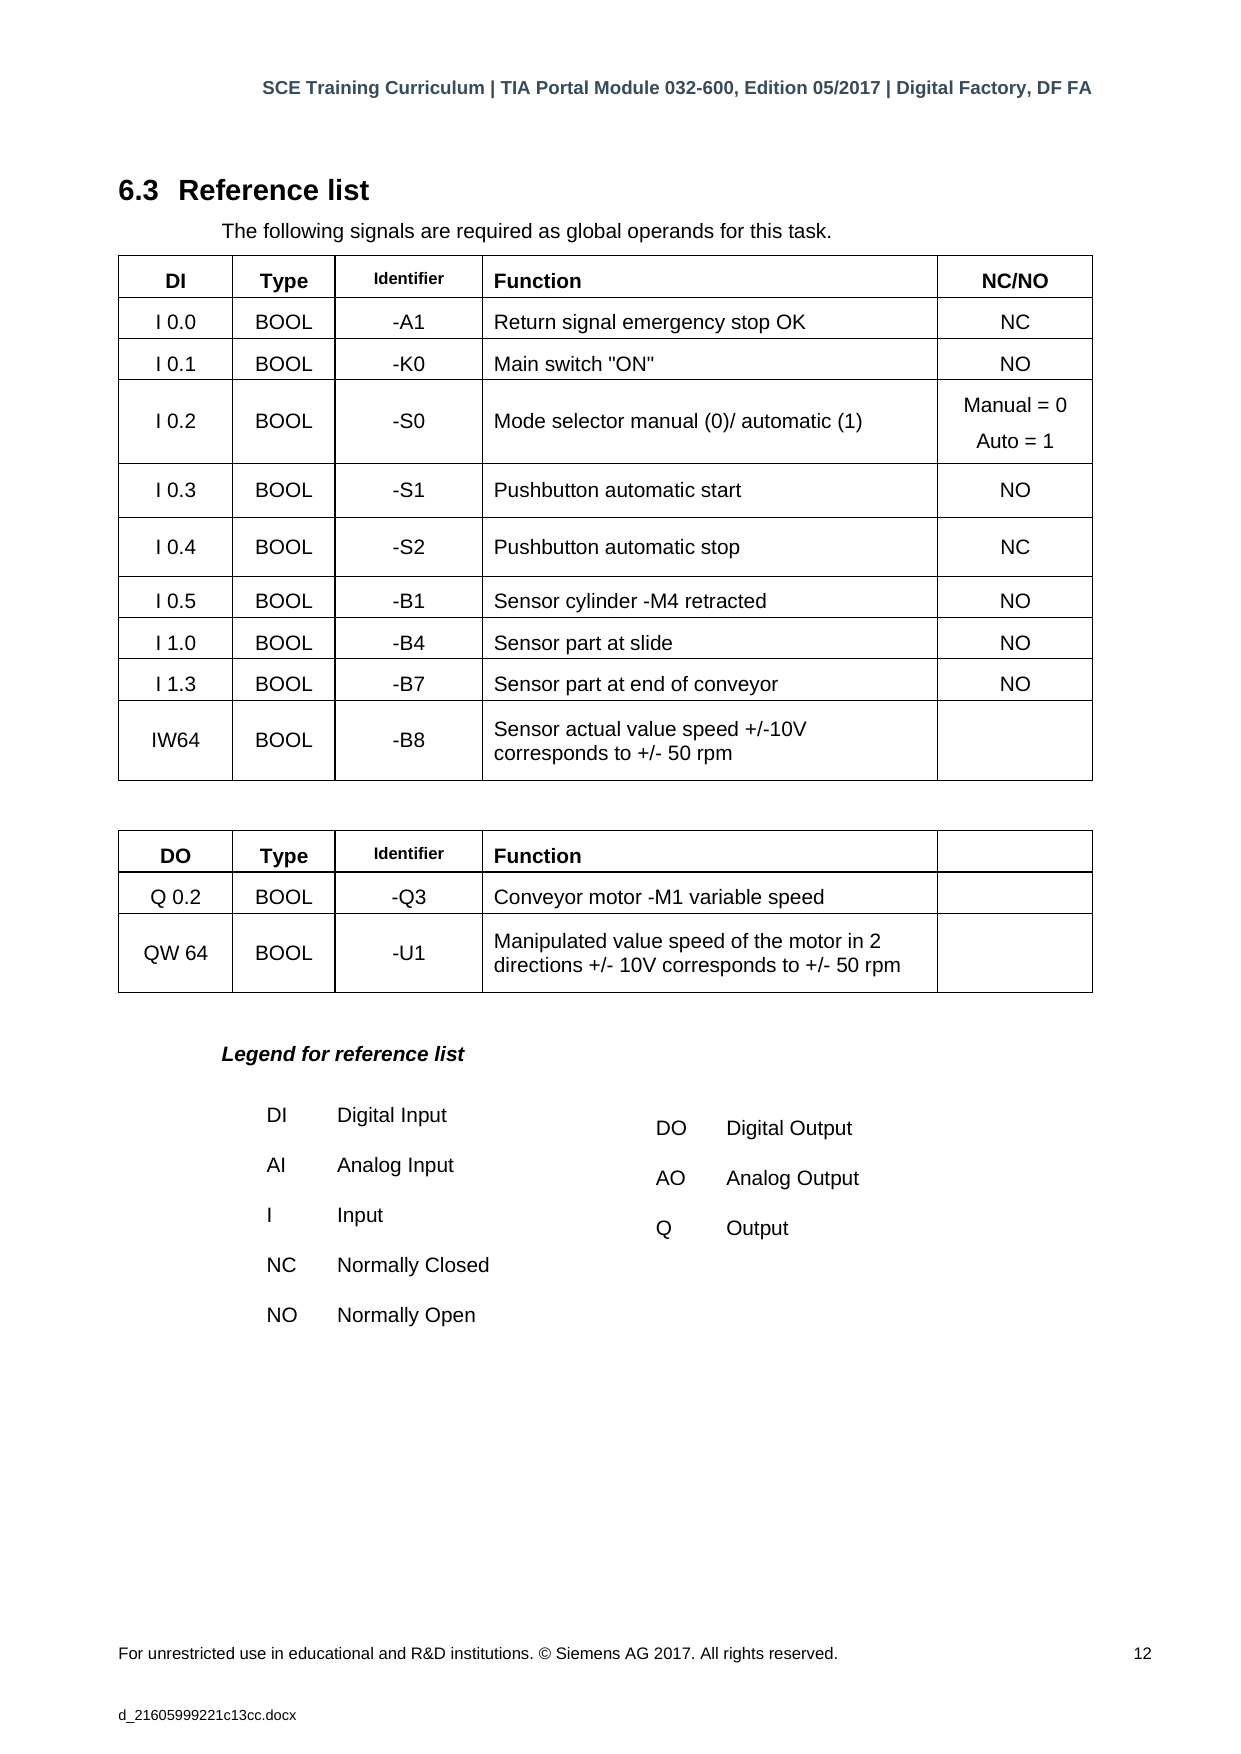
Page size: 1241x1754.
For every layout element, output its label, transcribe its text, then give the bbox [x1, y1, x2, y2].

table_cell Sensor part at slide [483, 618, 937, 658]
table_header DI [256, 1091, 325, 1139]
table_cell I 0.4 [119, 518, 232, 576]
table_cell NO [938, 618, 1092, 658]
table_cell Main switch "ON" [483, 339, 937, 379]
table_cell I [256, 1191, 325, 1239]
table_header Type [233, 256, 334, 297]
table_cell Sensor part at end of conveyor [483, 659, 937, 699]
table_cell Output [715, 1203, 980, 1252]
table_cell -B7 [336, 659, 482, 699]
table_cell -U1 [336, 914, 482, 992]
table_cell -A1 [336, 298, 482, 338]
table_cell QW 64 [119, 914, 232, 992]
table_cell NO [938, 659, 1092, 699]
table_cell BOOL [233, 873, 334, 913]
table_header NC/NO [938, 256, 1092, 297]
table_cell NO [938, 339, 1092, 379]
table_cell Pushbutton automatic start [483, 464, 937, 517]
table_cell BOOL [233, 577, 334, 617]
table_cell NC [256, 1241, 325, 1289]
table_header Function [483, 831, 937, 871]
table_cell I 1.3 [119, 659, 232, 699]
table_cell BOOL [233, 701, 334, 780]
table_cell NO [256, 1291, 325, 1339]
table_header DO [119, 831, 232, 871]
table_cell BOOL [233, 518, 334, 576]
table_cell AI [256, 1141, 325, 1189]
subtitle Reference list [118, 173, 1092, 206]
table_cell Manipulated value speed of the motor in 2 directions +/- 10V corresponds to +/- 50 rpm [483, 914, 937, 992]
table_cell NC [938, 518, 1092, 576]
table_header Identifier [336, 256, 482, 297]
table_cell BOOL [233, 659, 334, 699]
table_cell -S2 [336, 518, 482, 576]
table_cell BOOL [233, 339, 334, 379]
table_cell I 0.3 [119, 464, 232, 517]
table_cell I 1.0 [119, 618, 232, 658]
table_header Function [483, 256, 937, 297]
table_cell I 0.2 [119, 380, 232, 462]
table_cell I 0.0 [119, 298, 232, 338]
table_cell -Q3 [336, 873, 482, 913]
table_cell BOOL [233, 618, 334, 658]
table_cell NO [938, 464, 1092, 517]
table_header Digital Output [715, 1103, 980, 1152]
table_cell I 0.1 [119, 339, 232, 379]
table_cell -B1 [336, 577, 482, 617]
table_cell Conveyor motor -M1 variable speed [483, 873, 937, 913]
table_cell Q 0.2 [119, 873, 232, 913]
table_cell Q [645, 1203, 714, 1252]
text The following signals are required as global operands for this task. [221, 219, 1092, 243]
table_cell [938, 914, 1092, 992]
table_cell BOOL [233, 914, 334, 992]
table_cell Sensor cylinder -M4 retracted [483, 577, 937, 617]
table_cell BOOL [233, 380, 334, 462]
table_cell I 0.5 [119, 577, 232, 617]
table_header Type [233, 831, 334, 871]
table_cell Mode selector manual (0)/ automatic (1) [483, 380, 937, 462]
table_cell Analog Output [715, 1153, 980, 1202]
table_cell Normally Closed [326, 1241, 591, 1289]
table_header DO [645, 1103, 714, 1152]
table_header Digital Input [326, 1091, 591, 1139]
table_cell Sensor actual value speed +/-10V corresponds to +/- 50 rpm [483, 701, 937, 780]
table_cell NO [938, 577, 1092, 617]
table_cell -K0 [336, 339, 482, 379]
table_cell Analog Input [326, 1141, 591, 1189]
table_header [938, 831, 1092, 871]
table_cell Manual = 0 Auto = 1 [938, 380, 1092, 462]
table_cell [938, 873, 1092, 913]
table_cell BOOL [233, 298, 334, 338]
table_cell NC [938, 298, 1092, 338]
table_cell AO [645, 1153, 714, 1202]
table_cell Input [326, 1191, 591, 1239]
table_cell BOOL [233, 464, 334, 517]
table_cell Pushbutton automatic stop [483, 518, 937, 576]
table_cell -B4 [336, 618, 482, 658]
table_cell -B8 [336, 701, 482, 780]
table_cell Normally Open [326, 1291, 591, 1339]
table_cell -S0 [336, 380, 482, 462]
table_header Identifier [336, 831, 482, 871]
text Legend for reference list [221, 1042, 1092, 1066]
table_header DI [119, 256, 232, 297]
table_cell -S1 [336, 464, 482, 517]
table_cell Return signal emergency stop OK [483, 298, 937, 338]
table_cell IW64 [119, 701, 232, 780]
table_cell [938, 701, 1092, 780]
